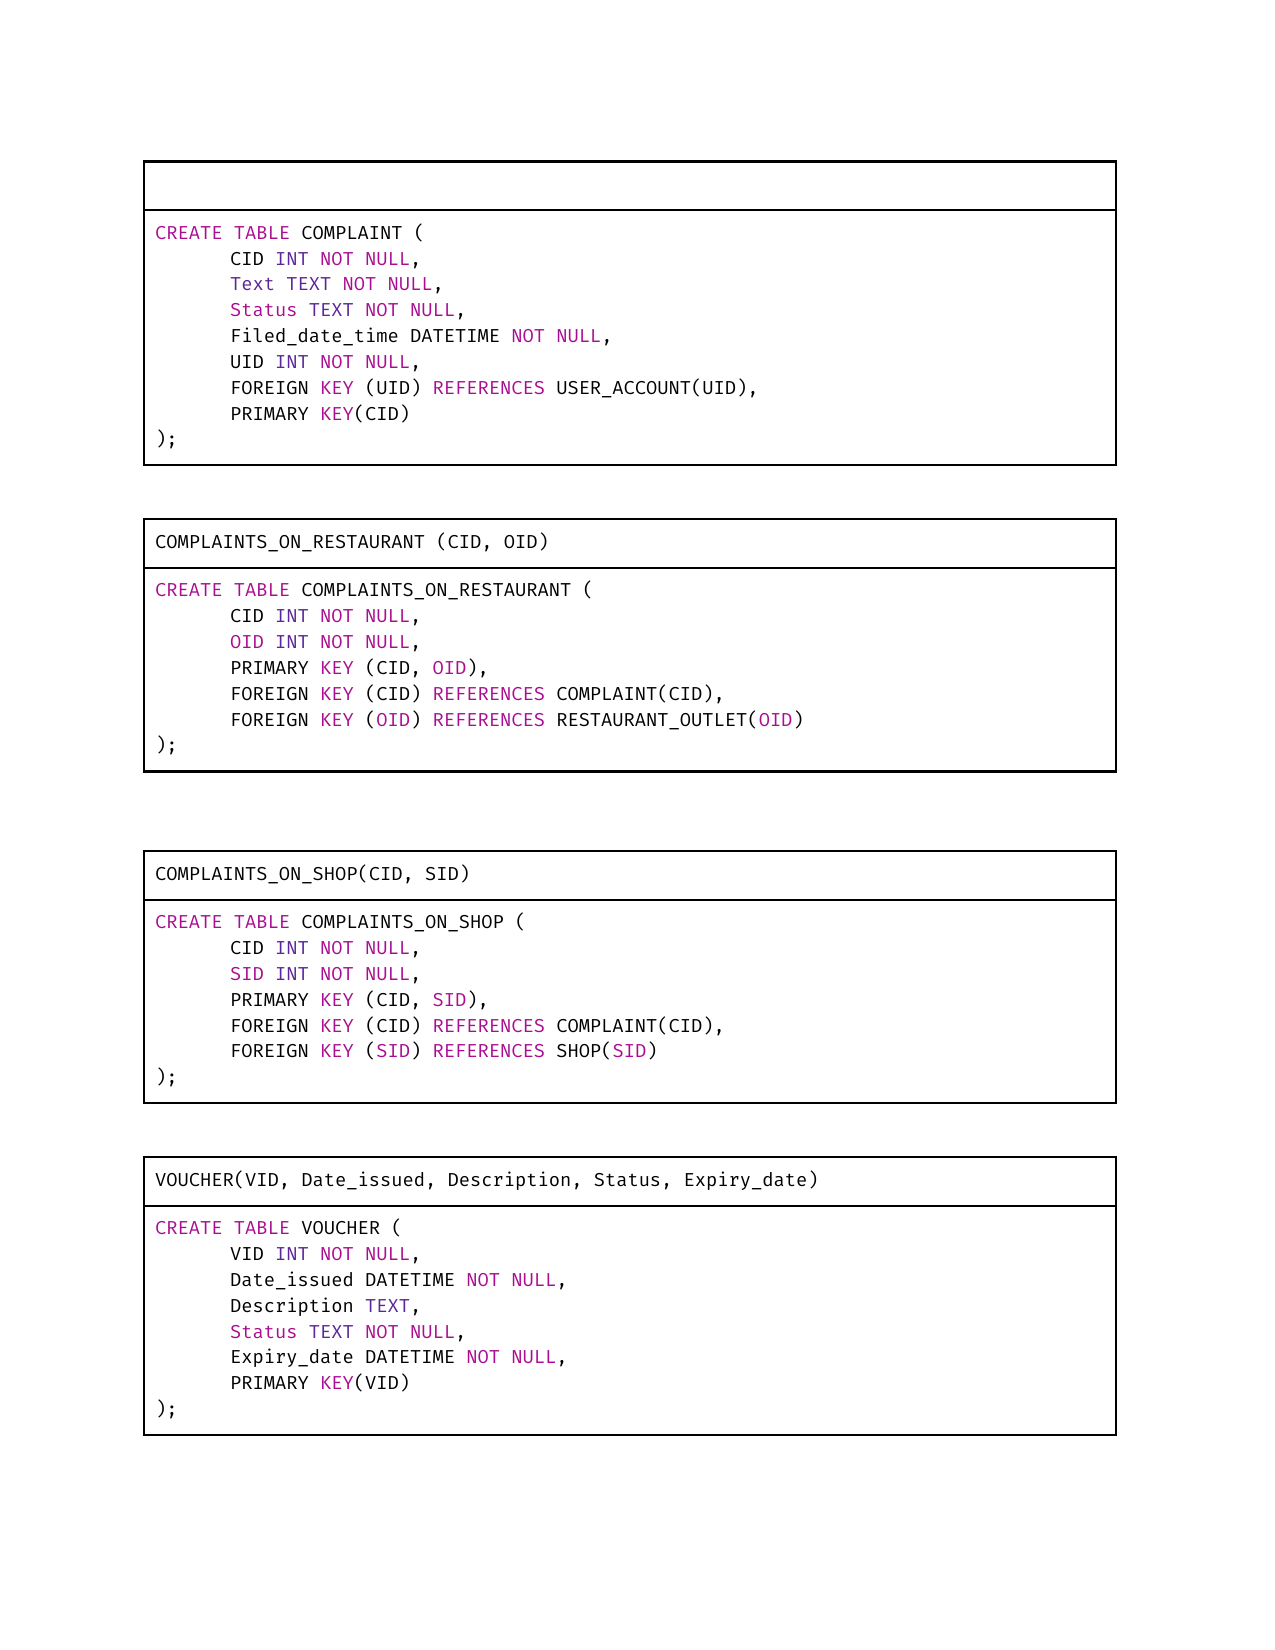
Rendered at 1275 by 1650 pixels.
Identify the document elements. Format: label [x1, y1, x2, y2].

table_header [58, 150, 1125, 1498]
